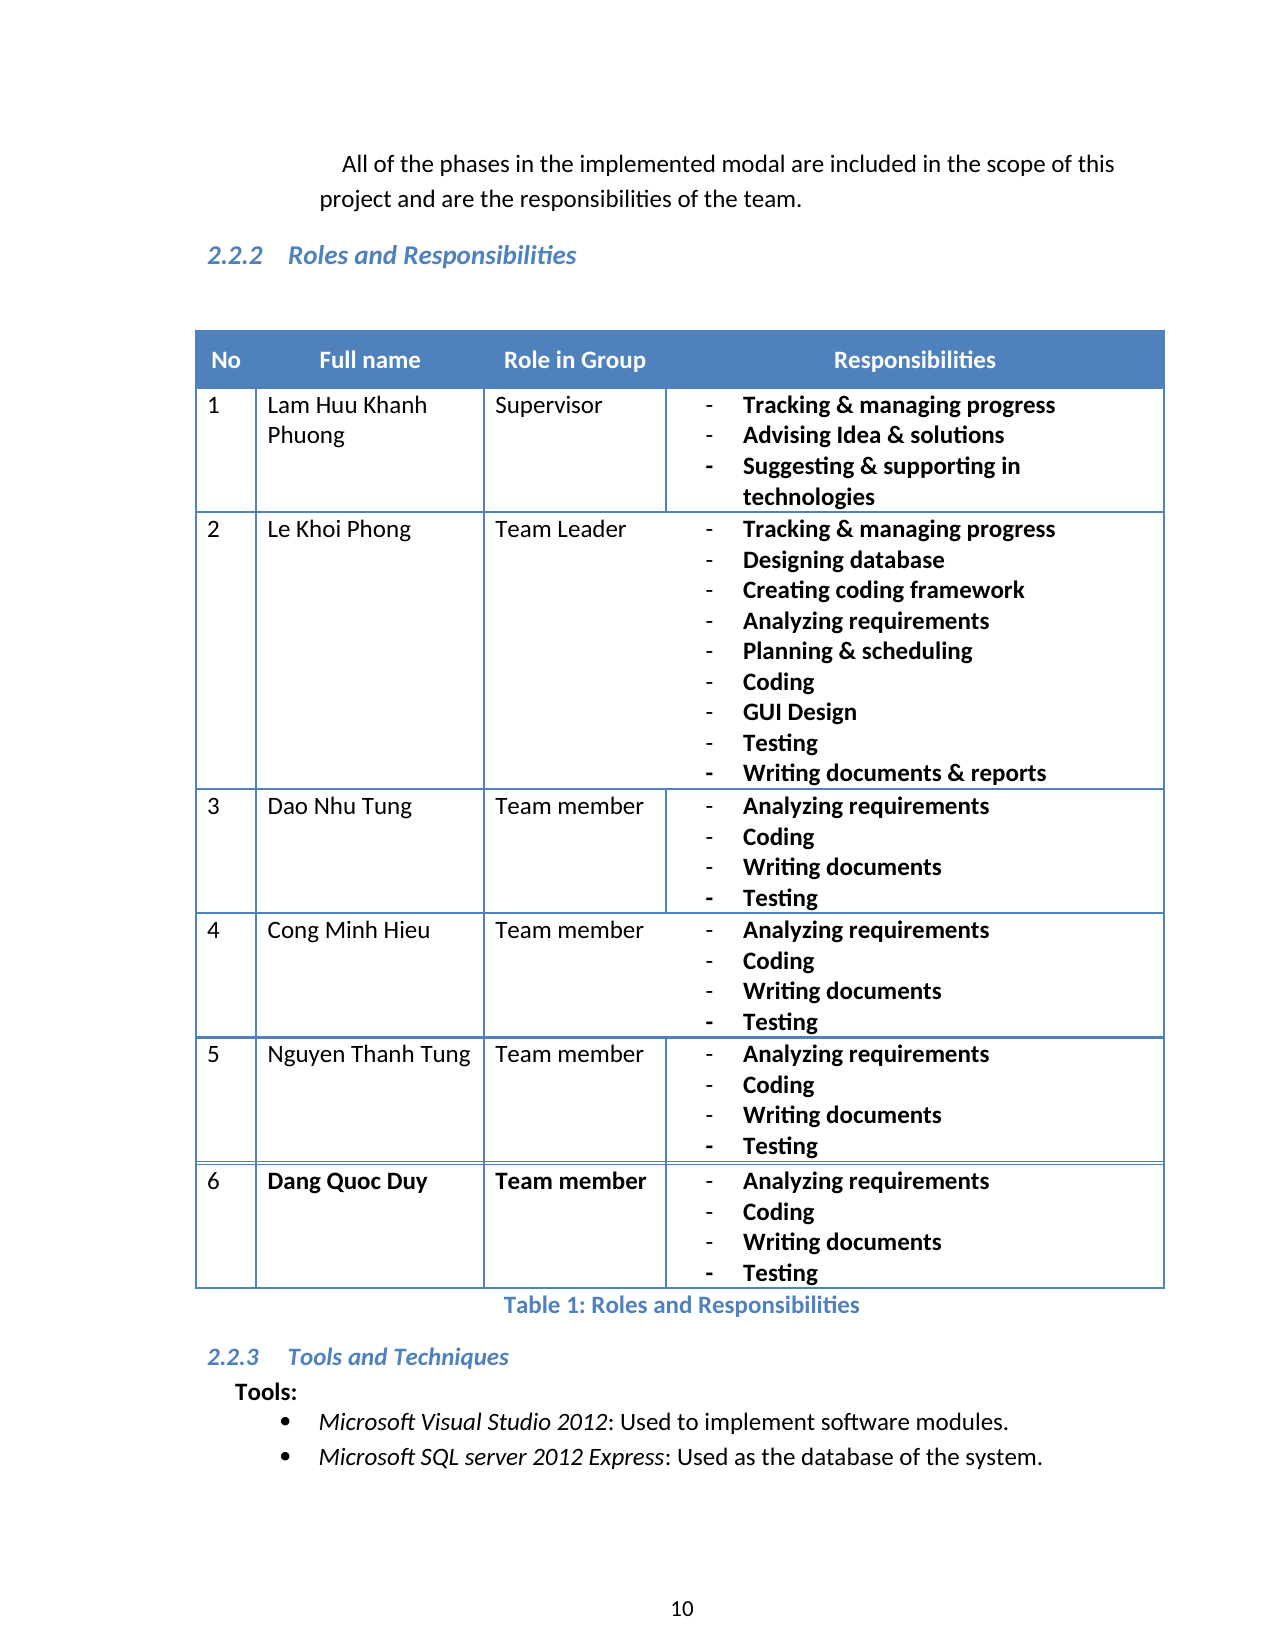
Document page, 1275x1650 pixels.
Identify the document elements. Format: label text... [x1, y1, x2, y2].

table_cell 3 [197, 790, 255, 912]
table_cell Le Khoi Phong [257, 513, 483, 788]
table_cell Dang Quoc Duy [257, 1165, 483, 1287]
list Microsoft Visual Studio 2012: Used to implement software modules. [281, 1406, 1157, 1437]
table_cell Cong Minh Hieu [257, 914, 483, 1036]
table_cell Team member [485, 1165, 665, 1287]
table_cell Lam Huu Khanh Phuong [257, 389, 483, 511]
subtitle 2.2.2 Roles and Responsibilities [207, 238, 1157, 272]
table_cell Tracking & managing progress Advising Idea & solutions Suggesting & supporting in technologies [667, 389, 1163, 511]
table_header Responsibilities [666, 332, 1163, 387]
table_cell Team member [485, 1039, 665, 1161]
table_cell 5 [197, 1039, 255, 1161]
table_cell 6 [197, 1165, 255, 1287]
list Microsoft SQL server 2012 Express: Used as the database of the system. [281, 1441, 1157, 1472]
subtitle 2.2.3 Tools and Techniques [207, 1341, 1157, 1371]
table_cell 2 [197, 513, 255, 788]
table_cell Team member [485, 914, 666, 1036]
table_cell Analyzing requirements Coding Writing documents Testing [667, 1039, 1163, 1161]
table_cell Analyzing requirements Coding Writing documents Testing [667, 1165, 1163, 1287]
table_header No [197, 332, 255, 387]
text Tools: [207, 1376, 1157, 1406]
table_header Role in Group [485, 332, 666, 387]
table_cell Analyzing requirements Coding Writing documents Testing [666, 914, 1163, 1036]
table_cell Analyzing requirements Coding Writing documents Testing [667, 790, 1163, 912]
table_cell Dao Nhu Tung [257, 790, 483, 912]
text Table 1: Roles and Responsibilities [207, 1289, 1157, 1320]
table_cell 1 [197, 389, 255, 511]
list All of the phases in the implemented modal are included in the scope of this project and are the responsibilities of the team. [319, 148, 1157, 213]
table_cell Nguyen Thanh Tung [257, 1039, 483, 1161]
table_cell 4 [197, 914, 255, 1036]
table_cell Team Leader [485, 513, 666, 788]
table_cell Tracking & managing progress Designing database Creating coding framework Analyzing requirements Planning & scheduling Coding GUI Design Testing Writing documents & reports [666, 513, 1163, 788]
table_header Full name [257, 332, 483, 387]
table_cell Team member [485, 790, 665, 912]
table_cell Supervisor [485, 389, 665, 511]
